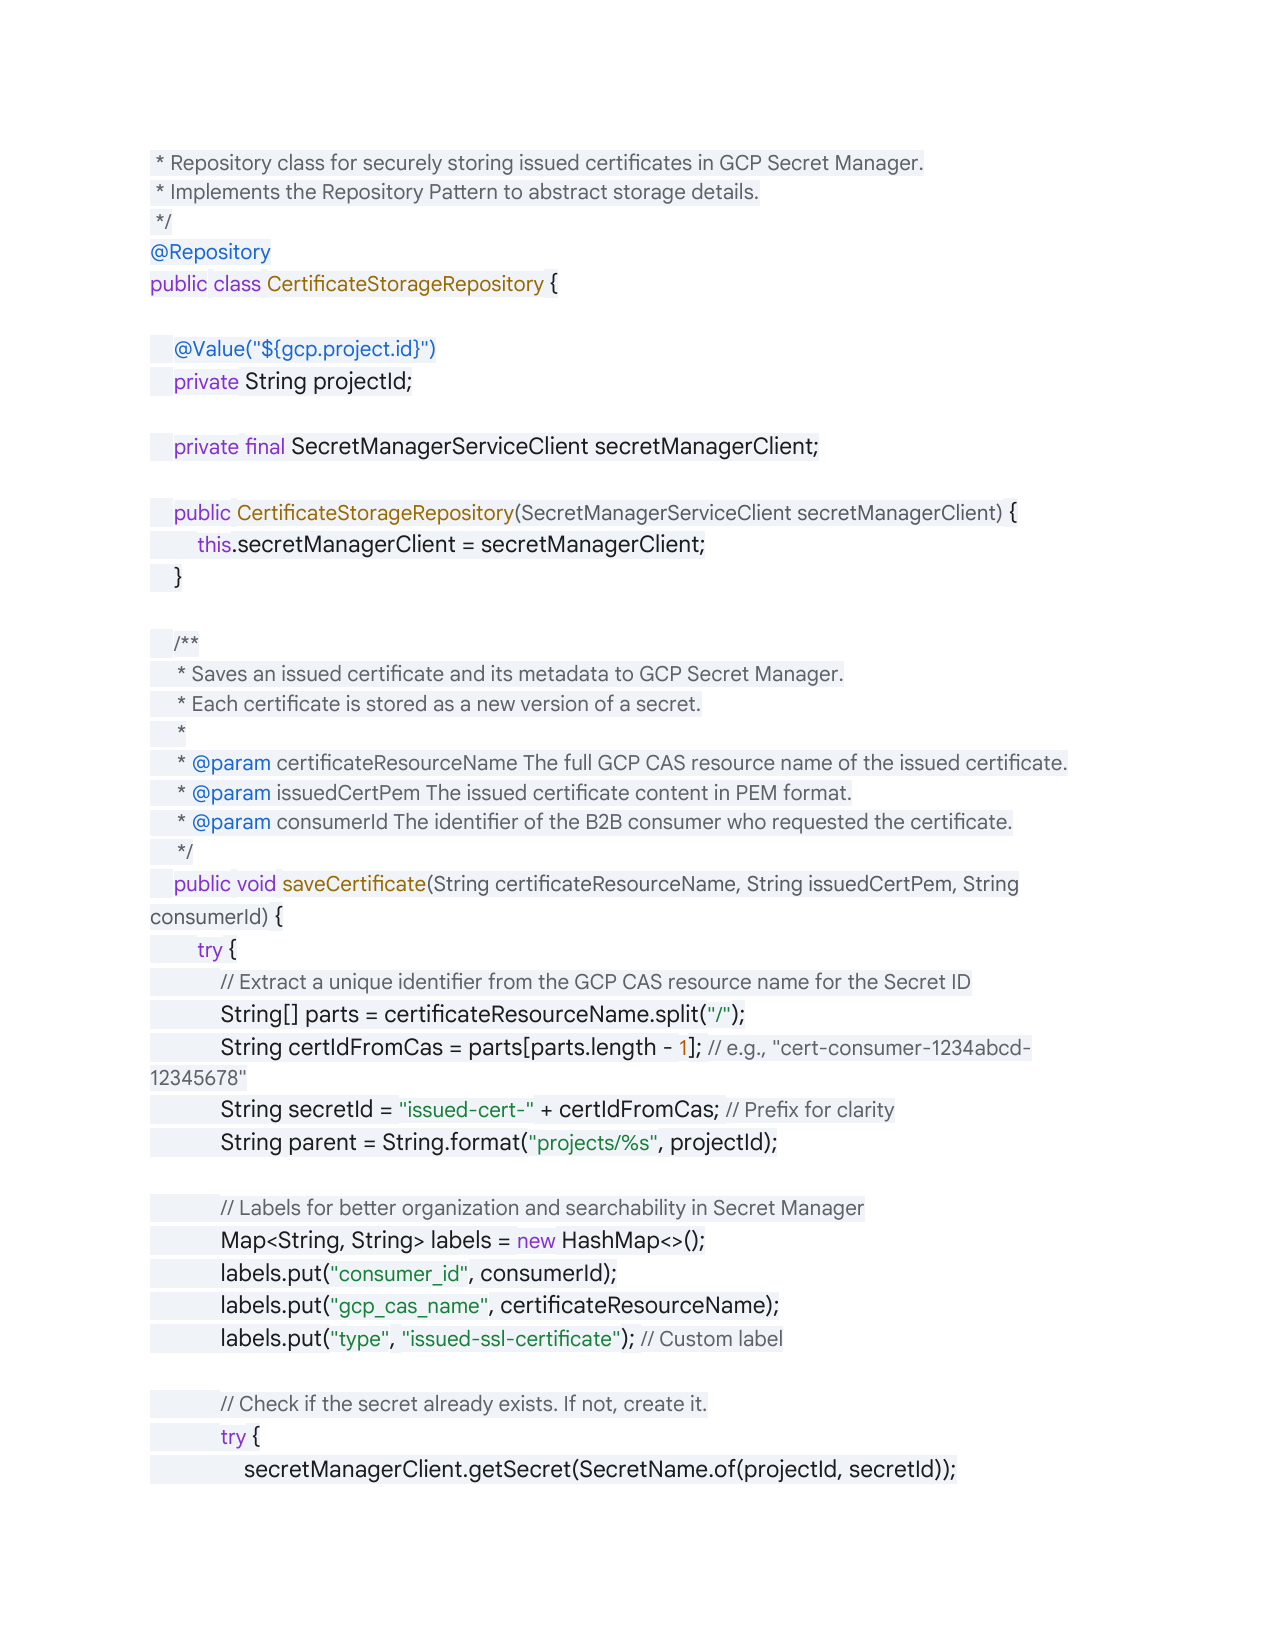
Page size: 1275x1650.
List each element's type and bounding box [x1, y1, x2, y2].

text [150, 150, 1125, 1484]
